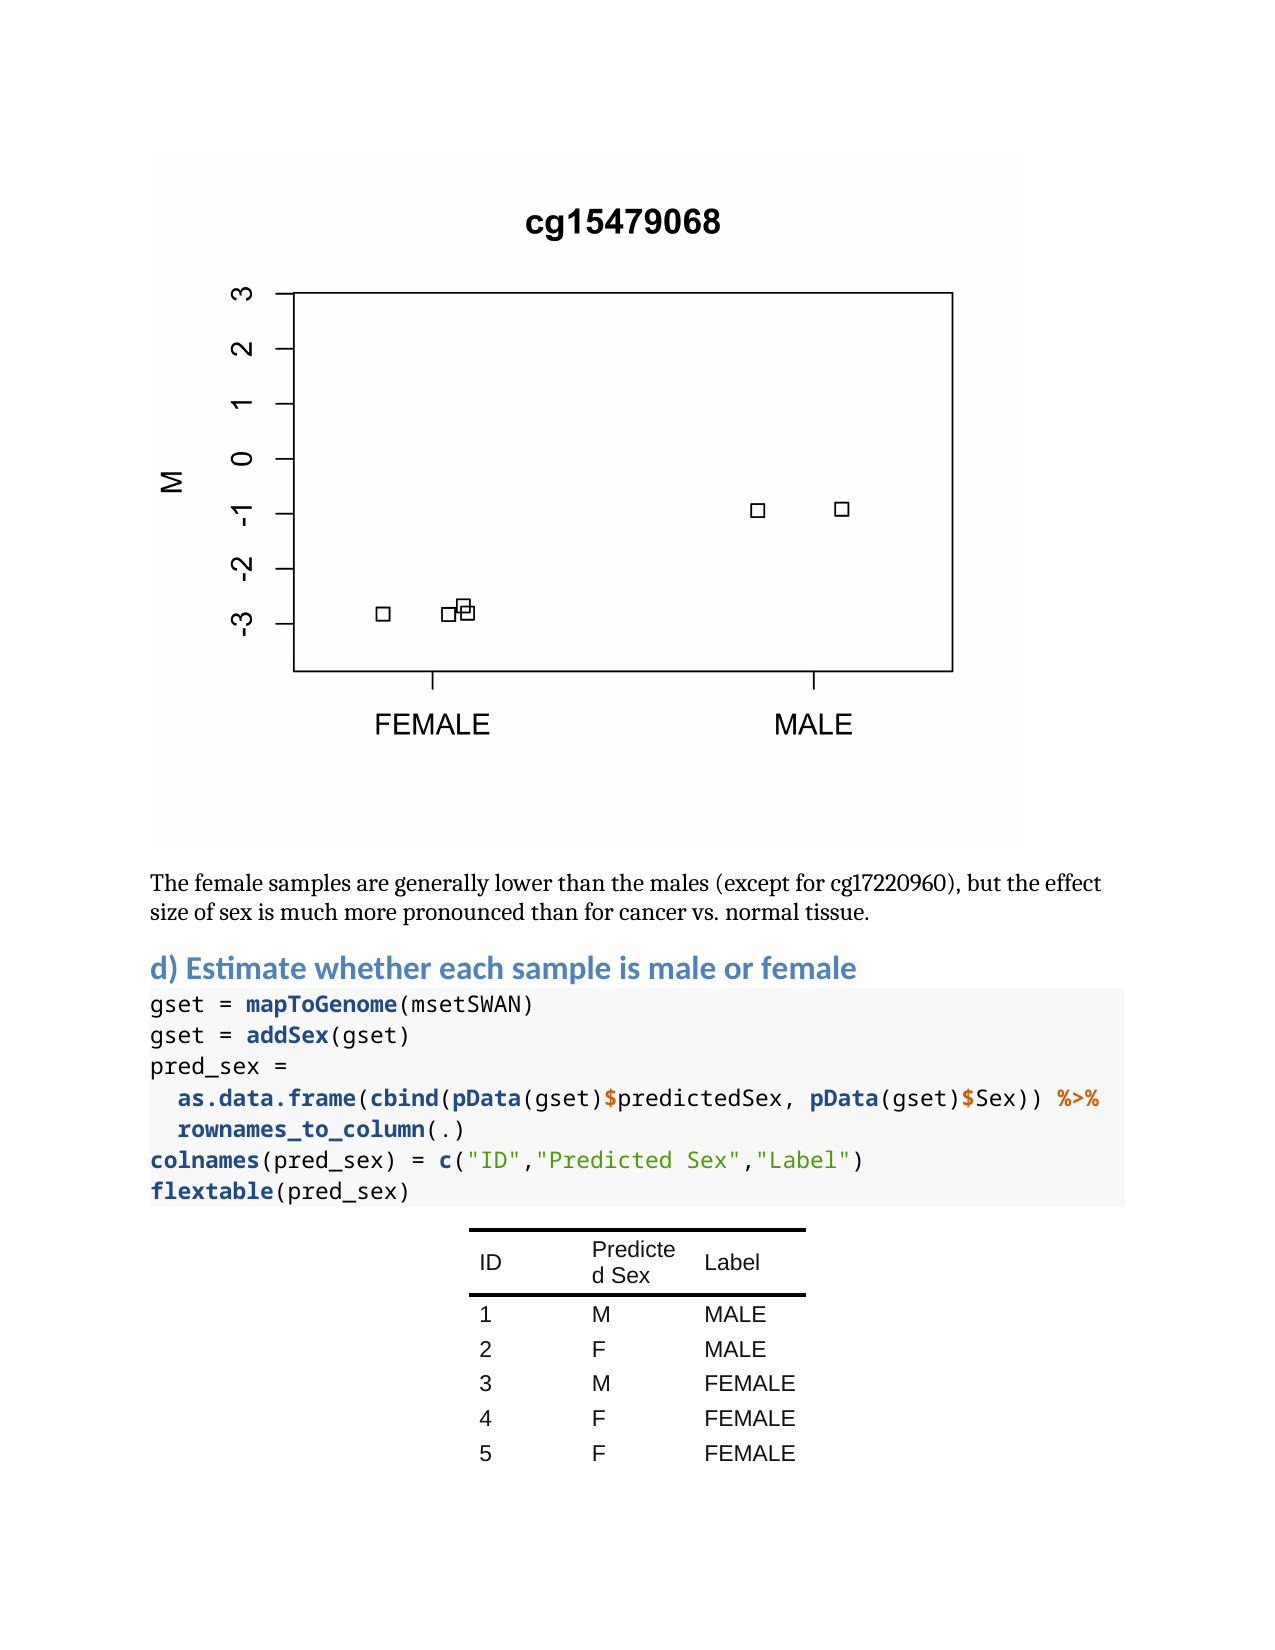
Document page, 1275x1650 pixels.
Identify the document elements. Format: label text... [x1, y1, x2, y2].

table_cell 2 [469, 1331, 581, 1366]
picture [150, 150, 1025, 850]
subtitle d) Estimate whether each sample is male or female [150, 947, 1125, 988]
text gset = mapToGenome(msetSWAN) gset = addSex(gset) pred_sex = as.data.frame(cbind(pData(gset)$predictedSex, pData(gset)$Sex)) %>% rownames_to_column(.) colnames(pred_sex) = c("ID","Predicted Sex","Label") flextable(pred_sex) [287, 988, 1125, 1207]
table_cell 1 [469, 1297, 581, 1331]
table_cell F [581, 1436, 694, 1470]
table_header Predicted Sex [581, 1232, 694, 1293]
table_cell 5 [469, 1436, 581, 1470]
table_cell M [581, 1366, 694, 1401]
table_cell MALE [694, 1331, 806, 1366]
table_header Label [694, 1232, 806, 1293]
table_cell FEMALE [694, 1436, 806, 1470]
table_cell 4 [469, 1401, 581, 1436]
table_cell F [581, 1401, 694, 1436]
table_cell FEMALE [694, 1366, 806, 1401]
table_header ID [469, 1232, 581, 1293]
table_cell MALE [694, 1297, 806, 1331]
table_cell FEMALE [694, 1401, 806, 1436]
table_cell F [581, 1331, 694, 1366]
text The female samples are generally lower than the males (except for cg17220960), but the effect size of sex is much more pronounced than for cancer vs. normal tissue. [150, 869, 1125, 926]
table_cell 3 [469, 1366, 581, 1401]
table_cell M [581, 1297, 694, 1331]
